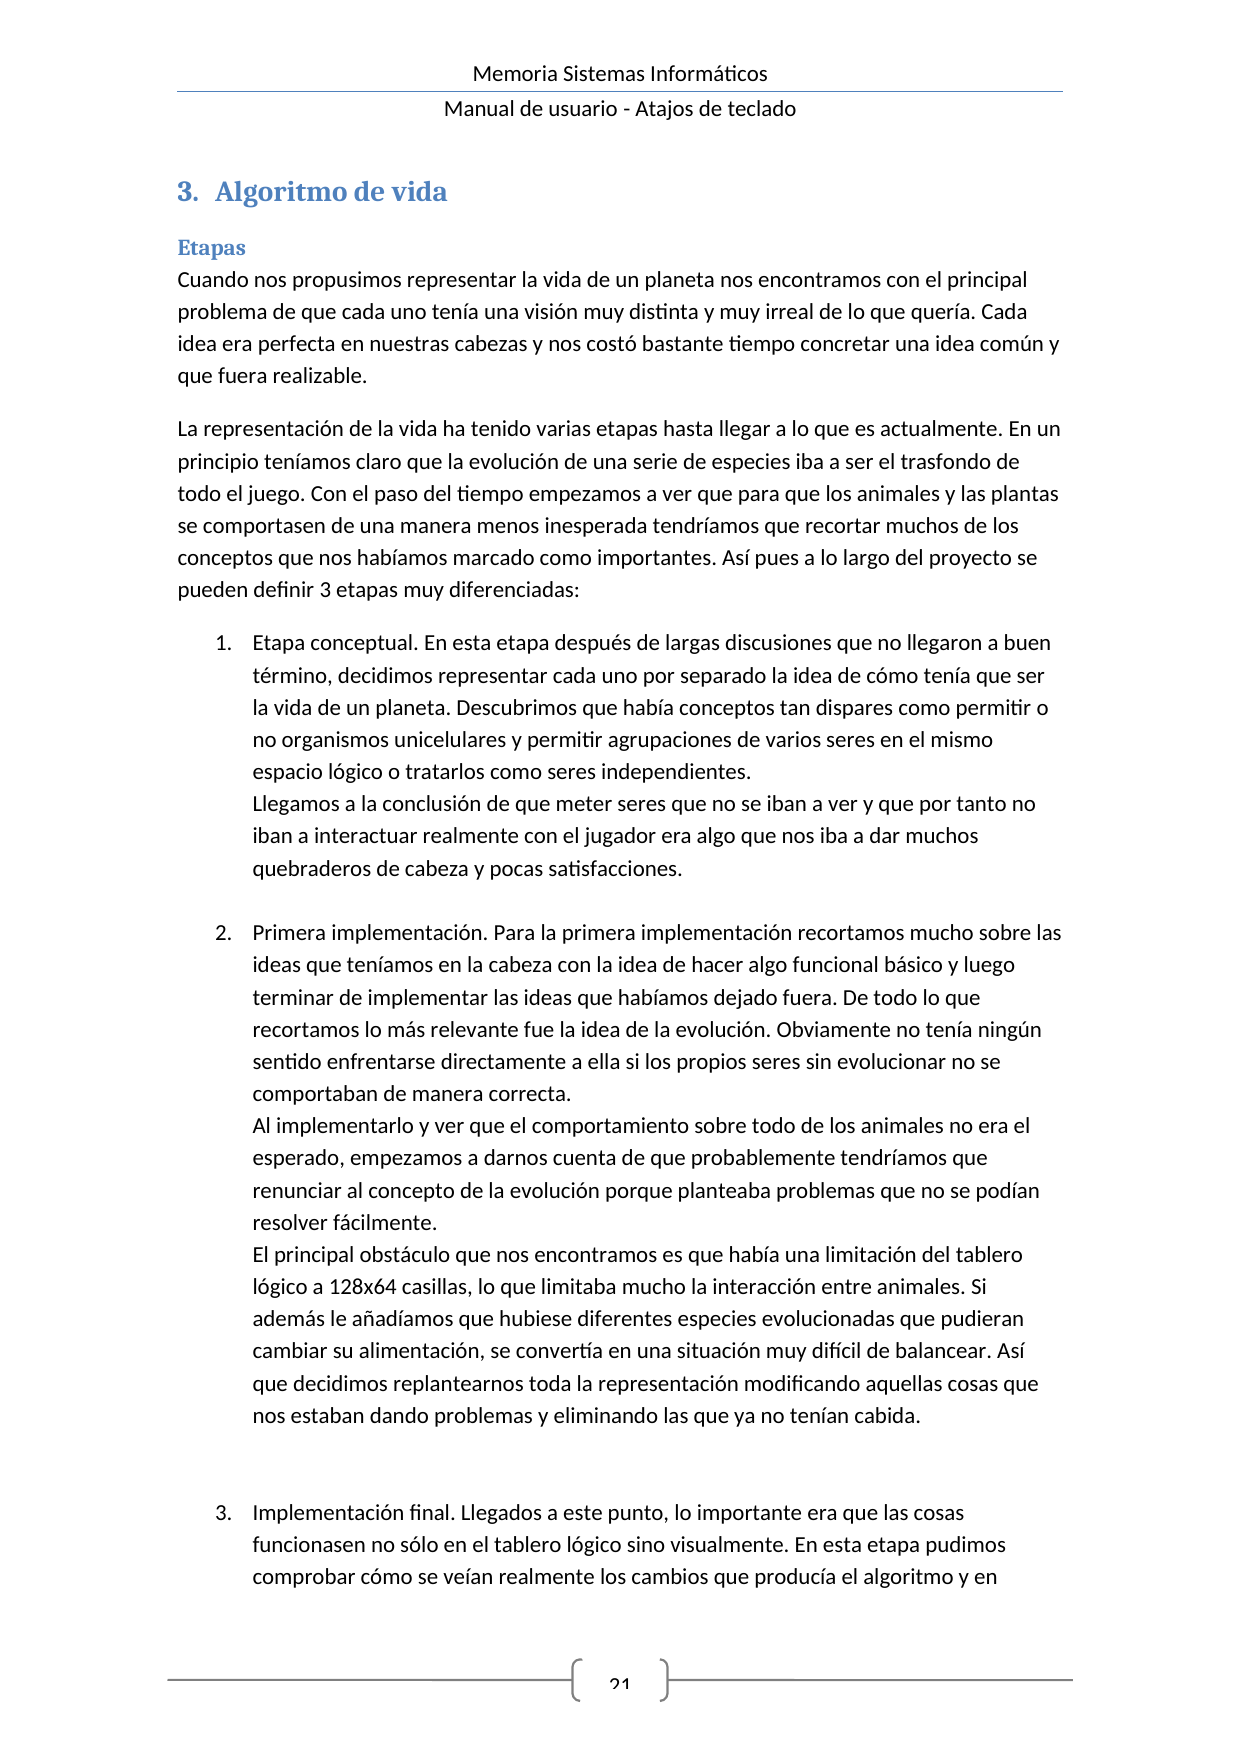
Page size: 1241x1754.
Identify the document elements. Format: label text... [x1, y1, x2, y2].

list Etapa conceptual. En esta etapa después de largas discusiones que no llegaron a buen término, decidimos representar cada uno por separado la idea de cómo tenía que ser la vida de un planeta. Descubrimos que había conceptos tan dispares como permitir o no organismos unicelulares y permitir agrupaciones de varios seres en el mismo espacio lógico o tratarlos como seres independientes. [215, 628, 1063, 785]
list El principal obstáculo que nos encontramos es que había una limitación del tablero lógico a 128x64 casillas, lo que limitaba mucho la interacción entre animales. Si además le añadíamos que hubiese diferentes especies evolucionadas que pudieran cambiar su alimentación, se convertía en una situación muy difícil de balancear. Así que decidimos replantearnos toda la representación modificando aquellas cosas que nos estaban dando problemas y eliminando las que ya no tenían cabida. [252, 1240, 1063, 1429]
subtitle Algoritmo de vida [177, 175, 1063, 209]
list Primera implementación. Para la primera implementación recortamos mucho sobre las ideas que teníamos en la cabeza con la idea de hacer algo funcional básico y luego terminar de implementar las ideas que habíamos dejado fuera. De todo lo que recortamos lo más relevante fue la idea de la evolución. Obviamente no tenía ningún sentido enfrentarse directamente a ella si los propios seres sin evolucionar no se comportaban de manera correcta. [215, 918, 1063, 1107]
list Al implementarlo y ver que el comportamiento sobre todo de los animales no era el esperado, empezamos a darnos cuenta de que probablemente tendríamos que renunciar al concepto de la evolución porque planteaba problemas que no se podían resolver fácilmente. [252, 1111, 1063, 1236]
text La representación de la vida ha tenido varias etapas hasta llegar a lo que es actualmente. En un principio teníamos claro que la evolución de una serie de especies iba a ser el trasfondo de todo el juego. Con el paso del tiempo empezamos a ver que para que los animales y las plantas se comportasen de una manera menos inesperada tendríamos que recortar muchos de los conceptos que nos habíamos marcado como importantes. Así pues a lo largo del proyecto se pueden definir 3 etapas muy diferenciadas: [177, 414, 1063, 603]
list Llegamos a la conclusión de que meter seres que no se iban a ver y que por tanto no iban a interactuar realmente con el jugador era algo que nos iba a dar muchos quebraderos de cabeza y pocas satisfacciones. [252, 789, 1063, 882]
subtitle Etapas [177, 235, 1063, 261]
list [215, 1498, 1063, 1590]
text Cuando nos propusimos representar la vida de un planeta nos encontramos con el principal problema de que cada uno tenía una visión muy distinta y muy irreal de lo que quería. Cada idea era perfecta en nuestras cabezas y nos costó bastante tiempo concretar una idea común y que fuera realizable. [177, 265, 1063, 389]
